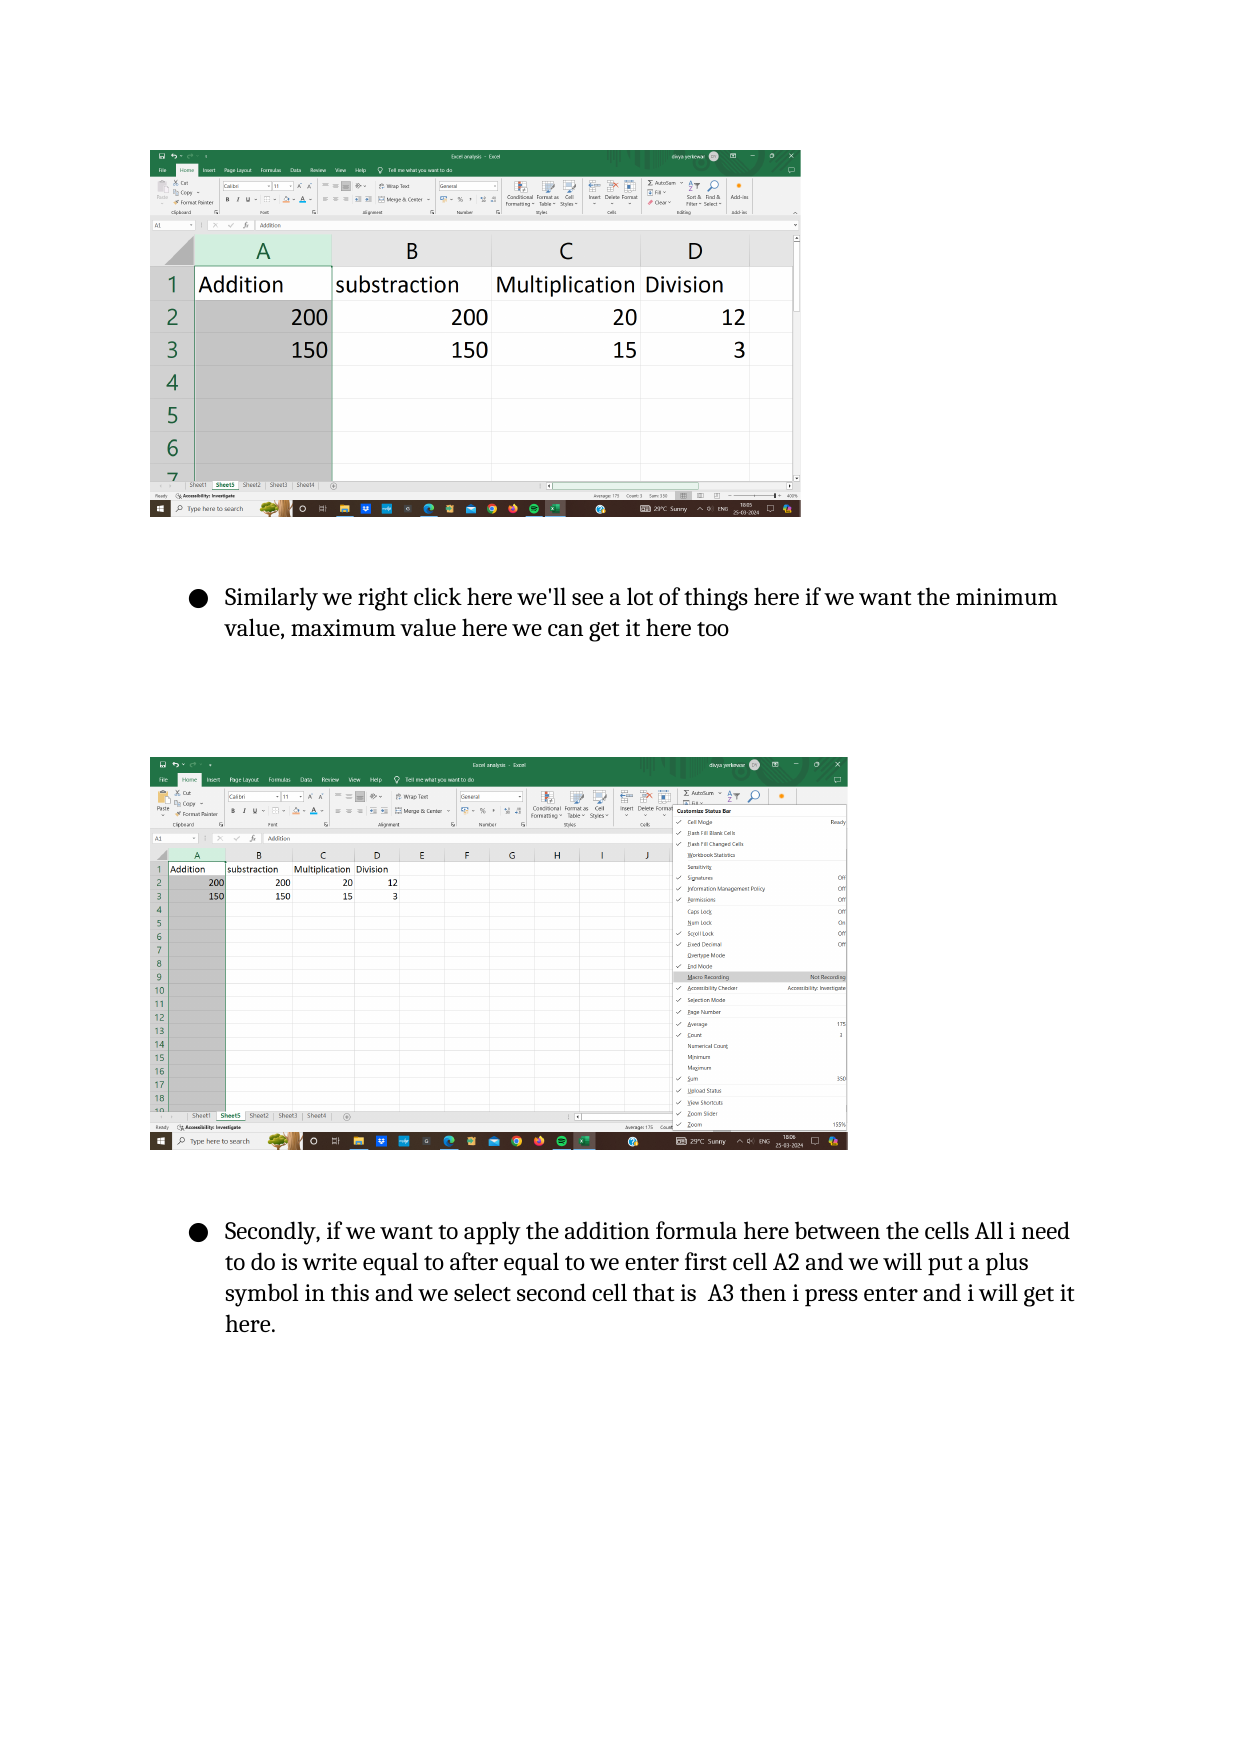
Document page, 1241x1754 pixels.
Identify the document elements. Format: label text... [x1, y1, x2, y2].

list Secondly, if we want to apply the addition formula here between the cells All i need to do is write equal to after equal to we enter first cell A2 and we will put a plus symbol in this and we select second cell that is A3 then i press enter and i will get it here. [187, 1217, 1090, 1338]
list Similarly we right click here we'll see a lot of things here if we want the minimum value, maximum value here we can get it here too [187, 583, 1090, 643]
picture [150, 757, 848, 1150]
picture [150, 150, 801, 517]
